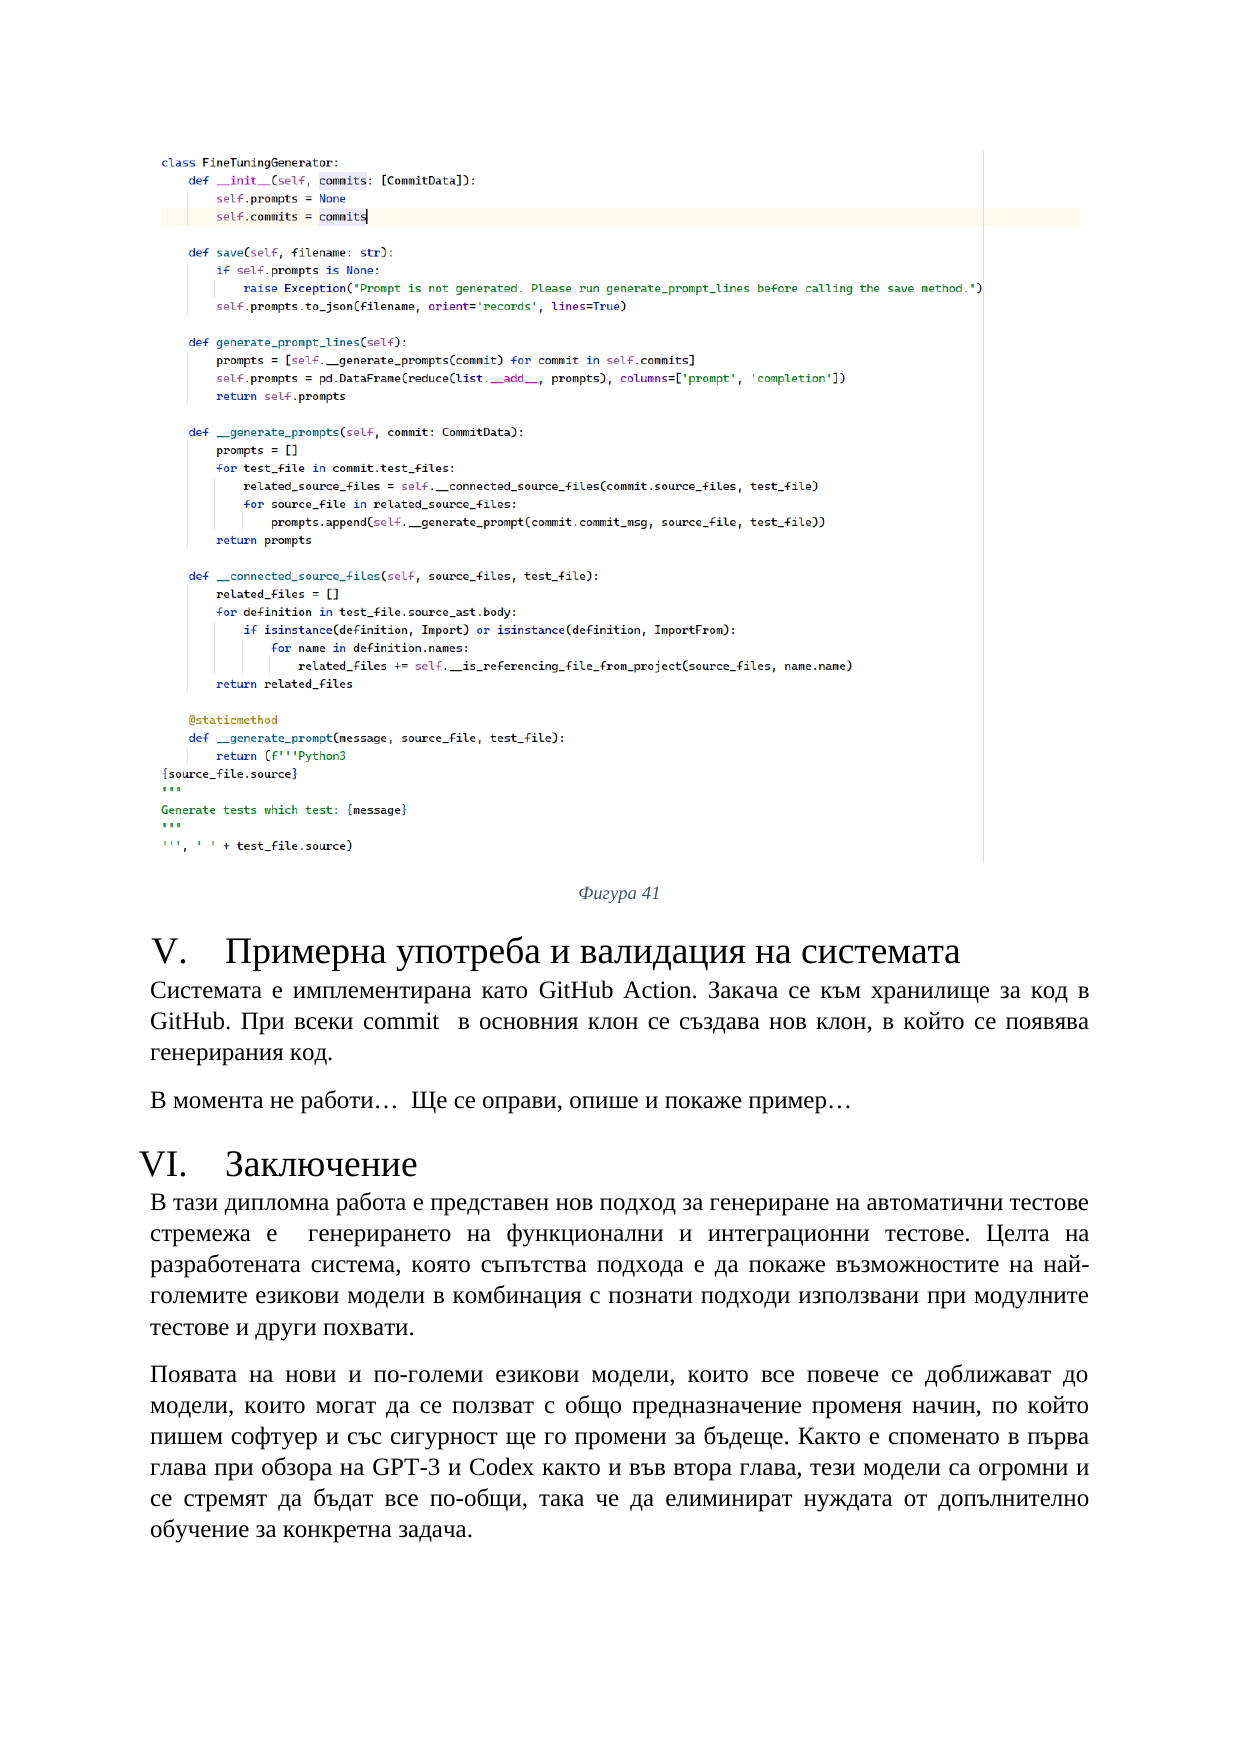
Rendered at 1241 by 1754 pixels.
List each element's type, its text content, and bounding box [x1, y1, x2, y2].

text В тази дипломна работа е представен нов подход за генериране на автоматични тестове стремежа е генерирането на функционални и интеграционни тестове. Целта на разработената система, която съпътства подхода е да покаже възможностите на най-големите езикови модели в комбинация с познати подходи използвани при модулните тестове и други похвати. [150, 1187, 1090, 1340]
text Системата е имплементирана като GitHub Action. Закача се към хранилище за код в GitHub. При всеки commit в основния клон се създава нов клон, в който се появява генерирания код. [150, 975, 1090, 1066]
text Появата на нови и по-големи езикови модели, които все повече се доближават до модели, които могат да се ползват с общо предназначение променя начин, по който пишем софтуер и със сигурност ще го промени за бъдеще. Както е споменато в първа глава при обзора на GPT-3 и Codex както и във втора глава, тези модели са огромни и се стремят да бъдат все по-общи, така че да елиминират нуждата от допълнително обучение за конкретна задача. [150, 1359, 1090, 1543]
text В момента не работи… Ще се оправи, опише и покаже пример… [150, 1085, 1090, 1114]
subtitle Примерна употреба и валидация на системата [187, 928, 1090, 972]
subtitle Заключение [187, 1141, 1090, 1184]
picture [160, 150, 1080, 863]
